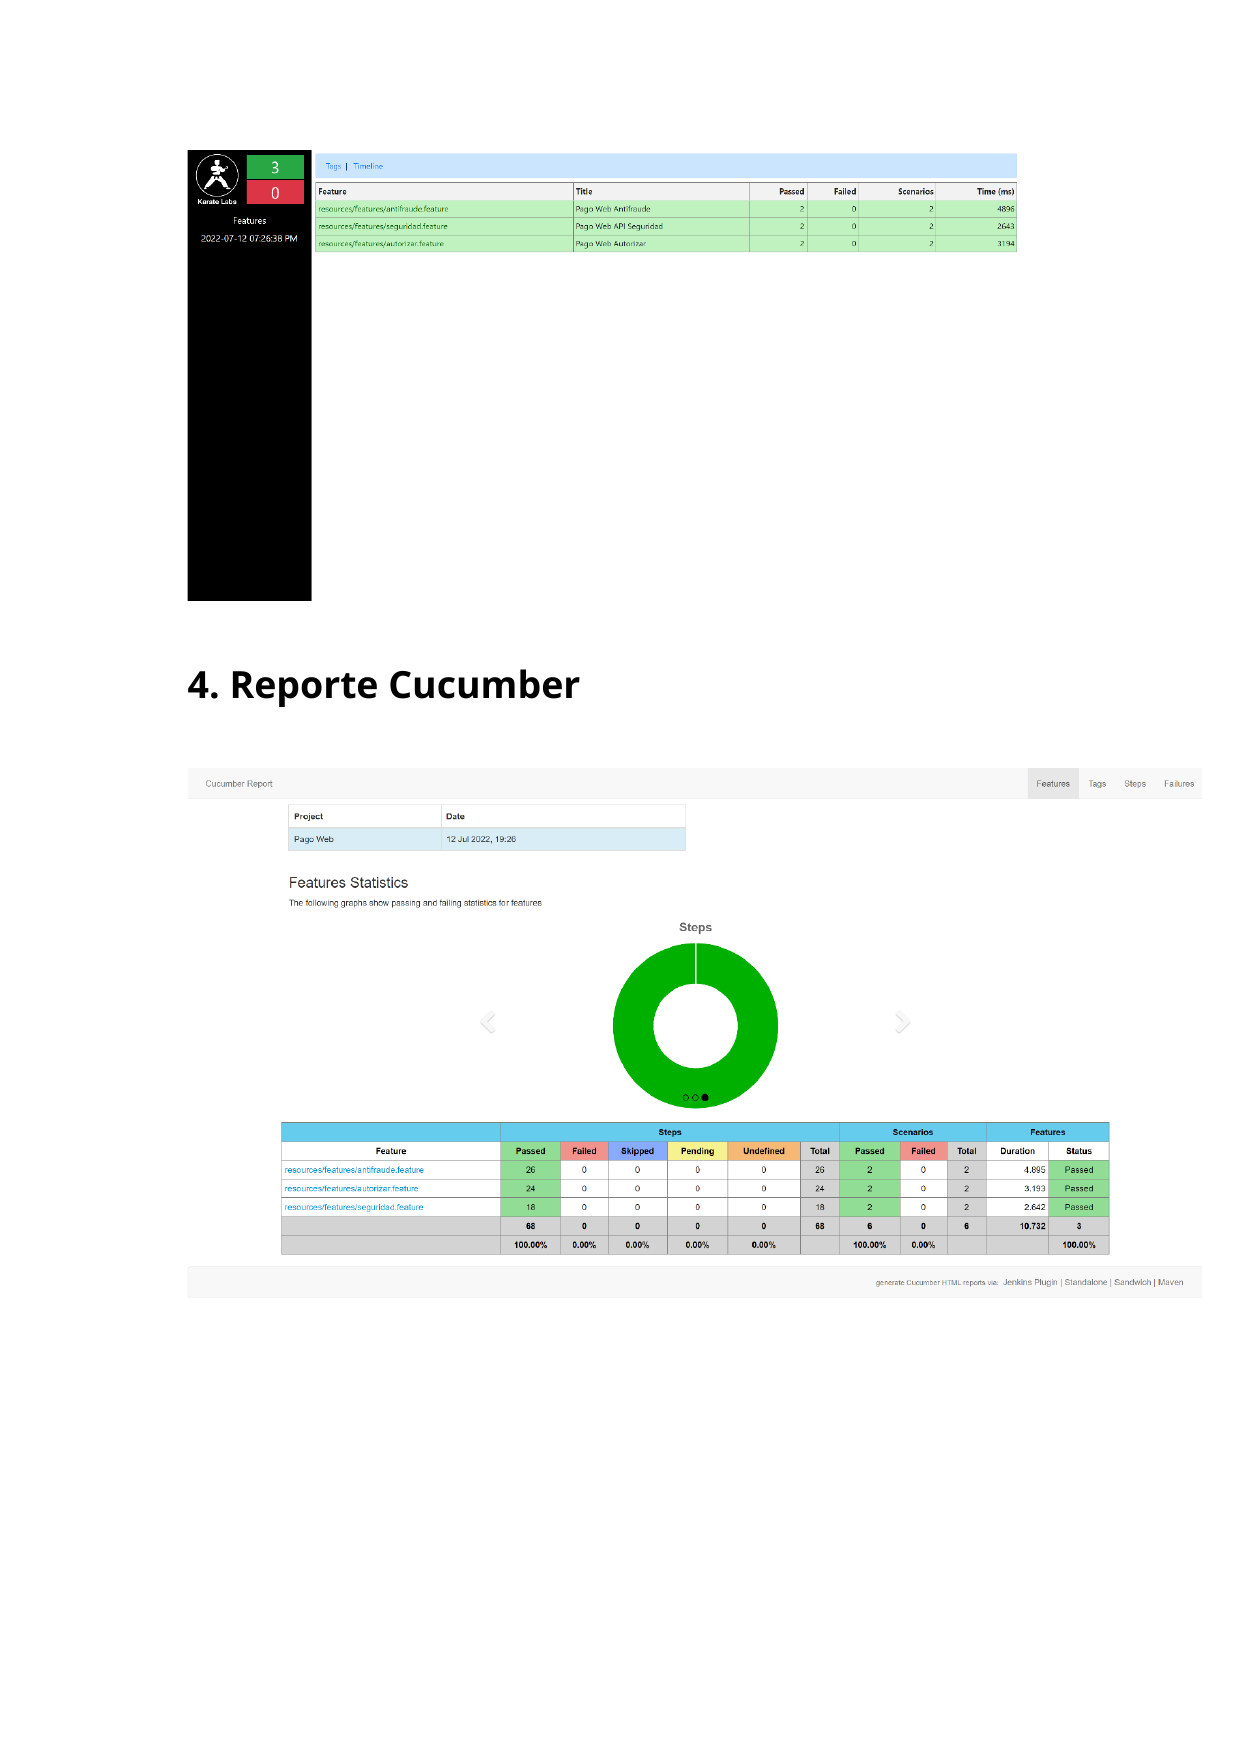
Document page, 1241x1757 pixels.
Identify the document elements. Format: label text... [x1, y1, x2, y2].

picture [187, 768, 1203, 1317]
text 4. Reporte Cucumber [187, 658, 1128, 709]
picture [187, 150, 1021, 601]
